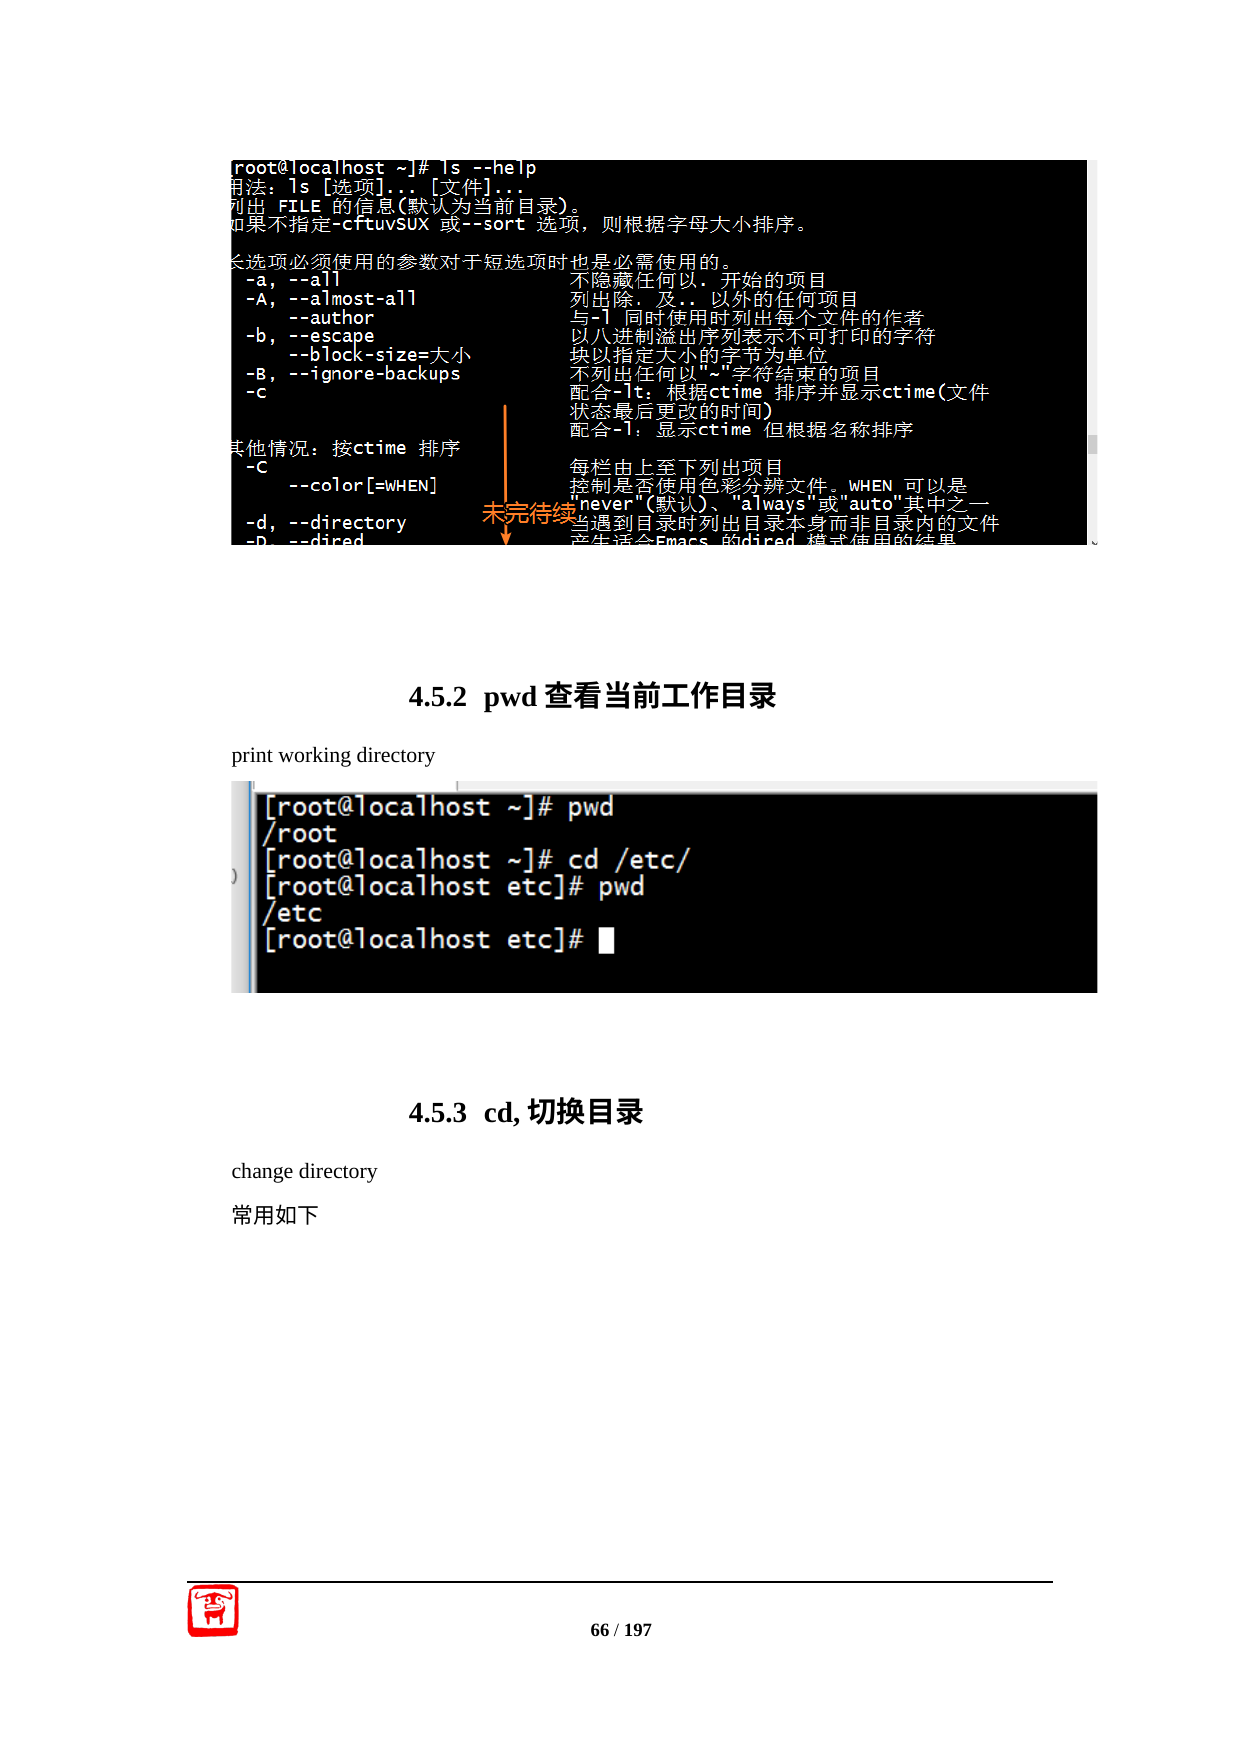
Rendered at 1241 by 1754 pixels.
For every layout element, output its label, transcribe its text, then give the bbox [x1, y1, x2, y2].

subtitle cd, 切换目录 [409, 1077, 1053, 1142]
picture [231, 781, 1098, 993]
subtitle pwd 查看当前工作目录 [409, 661, 1053, 726]
text 常用如下 [187, 1197, 1053, 1230]
text print working directory [187, 738, 1053, 771]
picture [187, 1584, 239, 1637]
picture [231, 160, 1098, 545]
text change directory [187, 1154, 1053, 1187]
